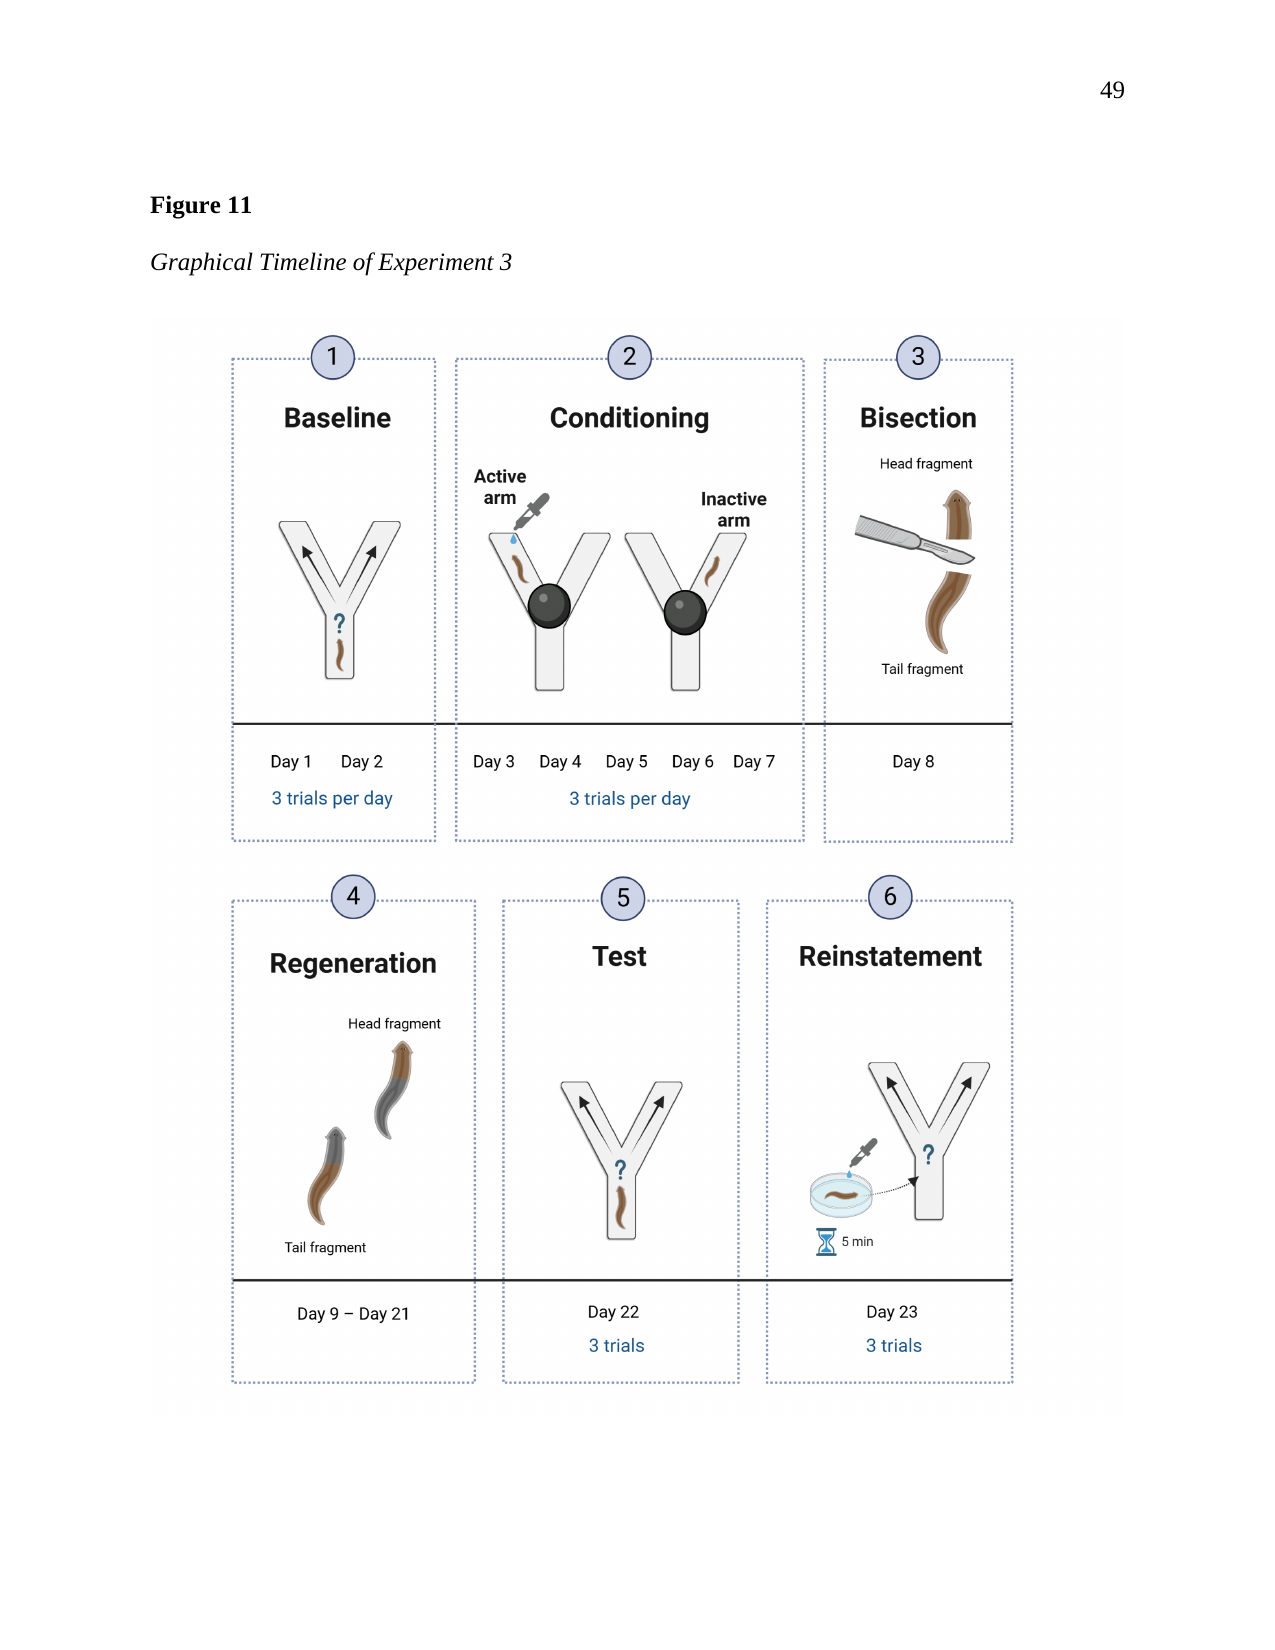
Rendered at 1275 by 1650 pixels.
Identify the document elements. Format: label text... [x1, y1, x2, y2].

picture [150, 317, 1125, 1415]
title Figure 11 [150, 190, 1125, 219]
text Graphical Timeline of Experiment 3 [150, 247, 1125, 276]
